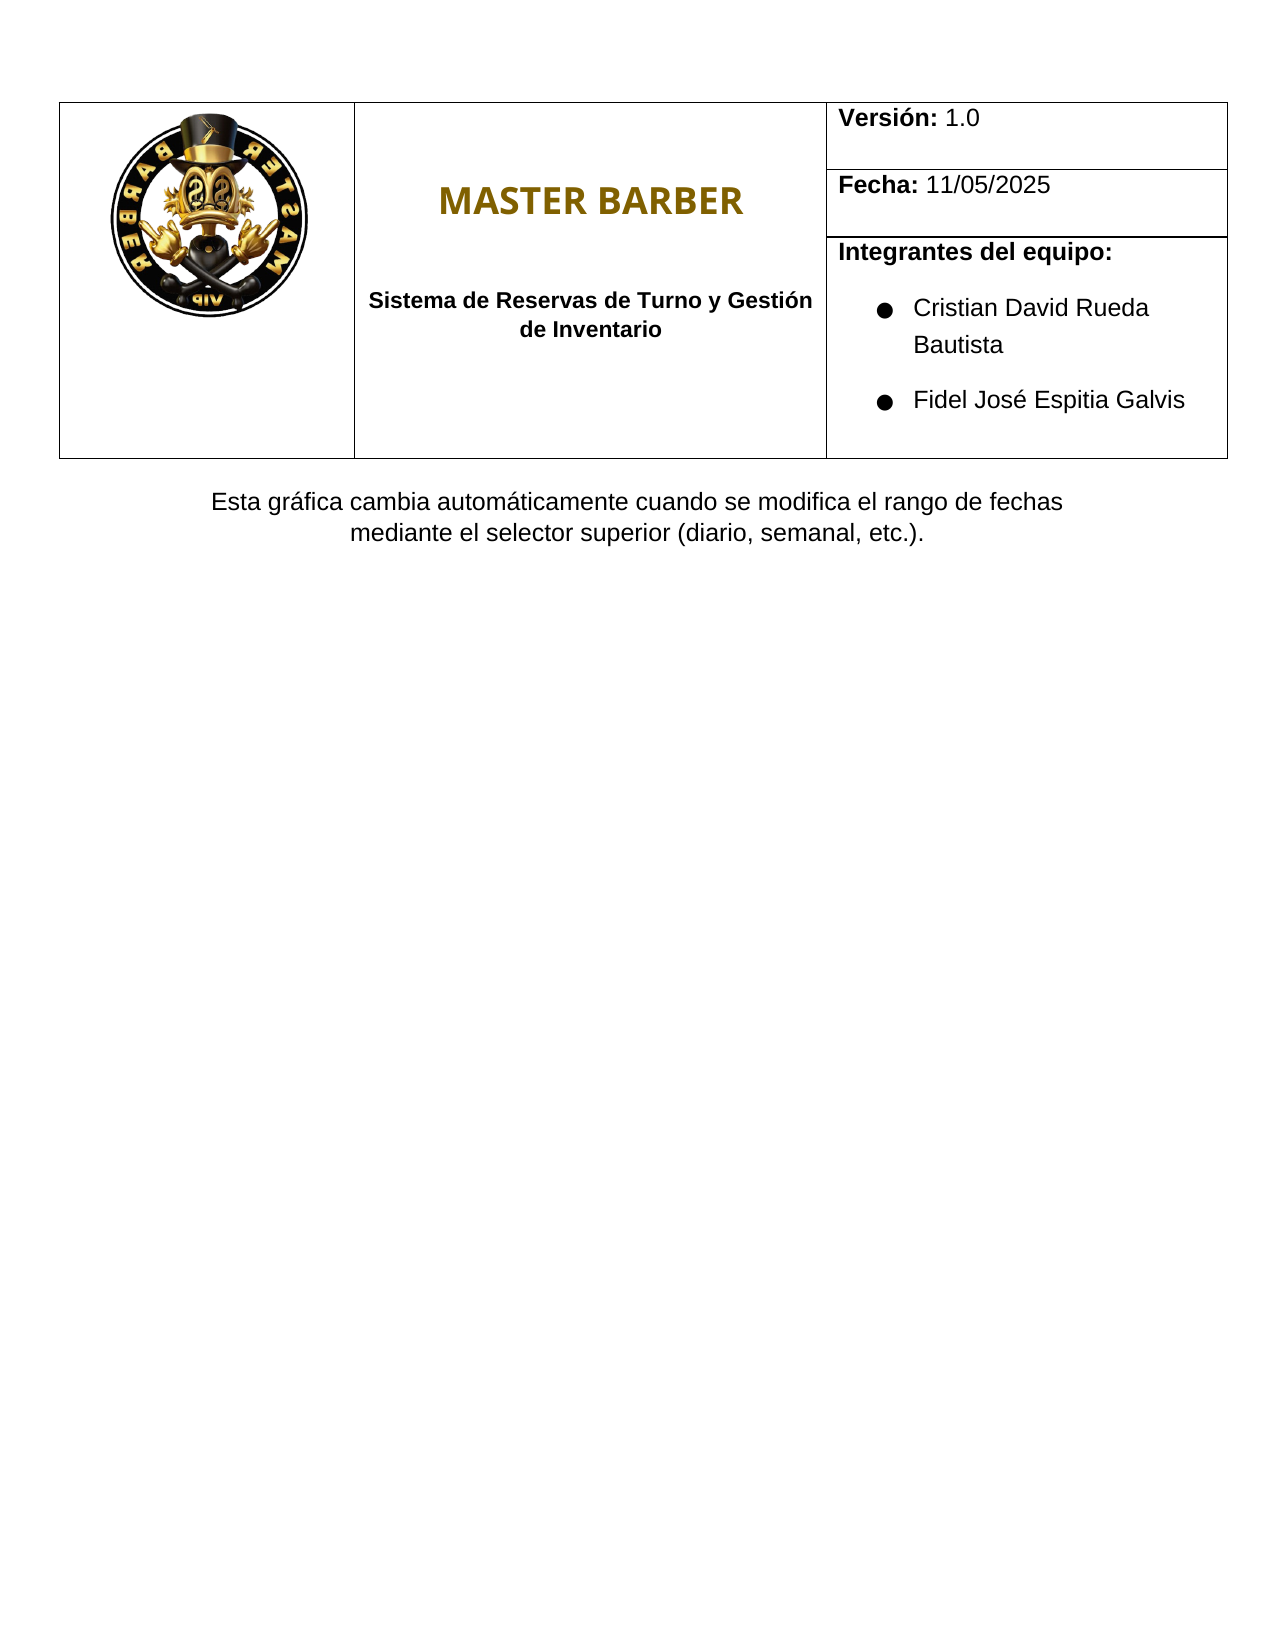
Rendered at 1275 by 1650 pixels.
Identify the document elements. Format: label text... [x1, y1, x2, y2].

text Esta gráfica cambia automáticamente cuando se modifica el rango de fechas mediante el selector superior (diario, semanal, etc.). [177, 487, 1098, 547]
picture [100, 102, 313, 321]
